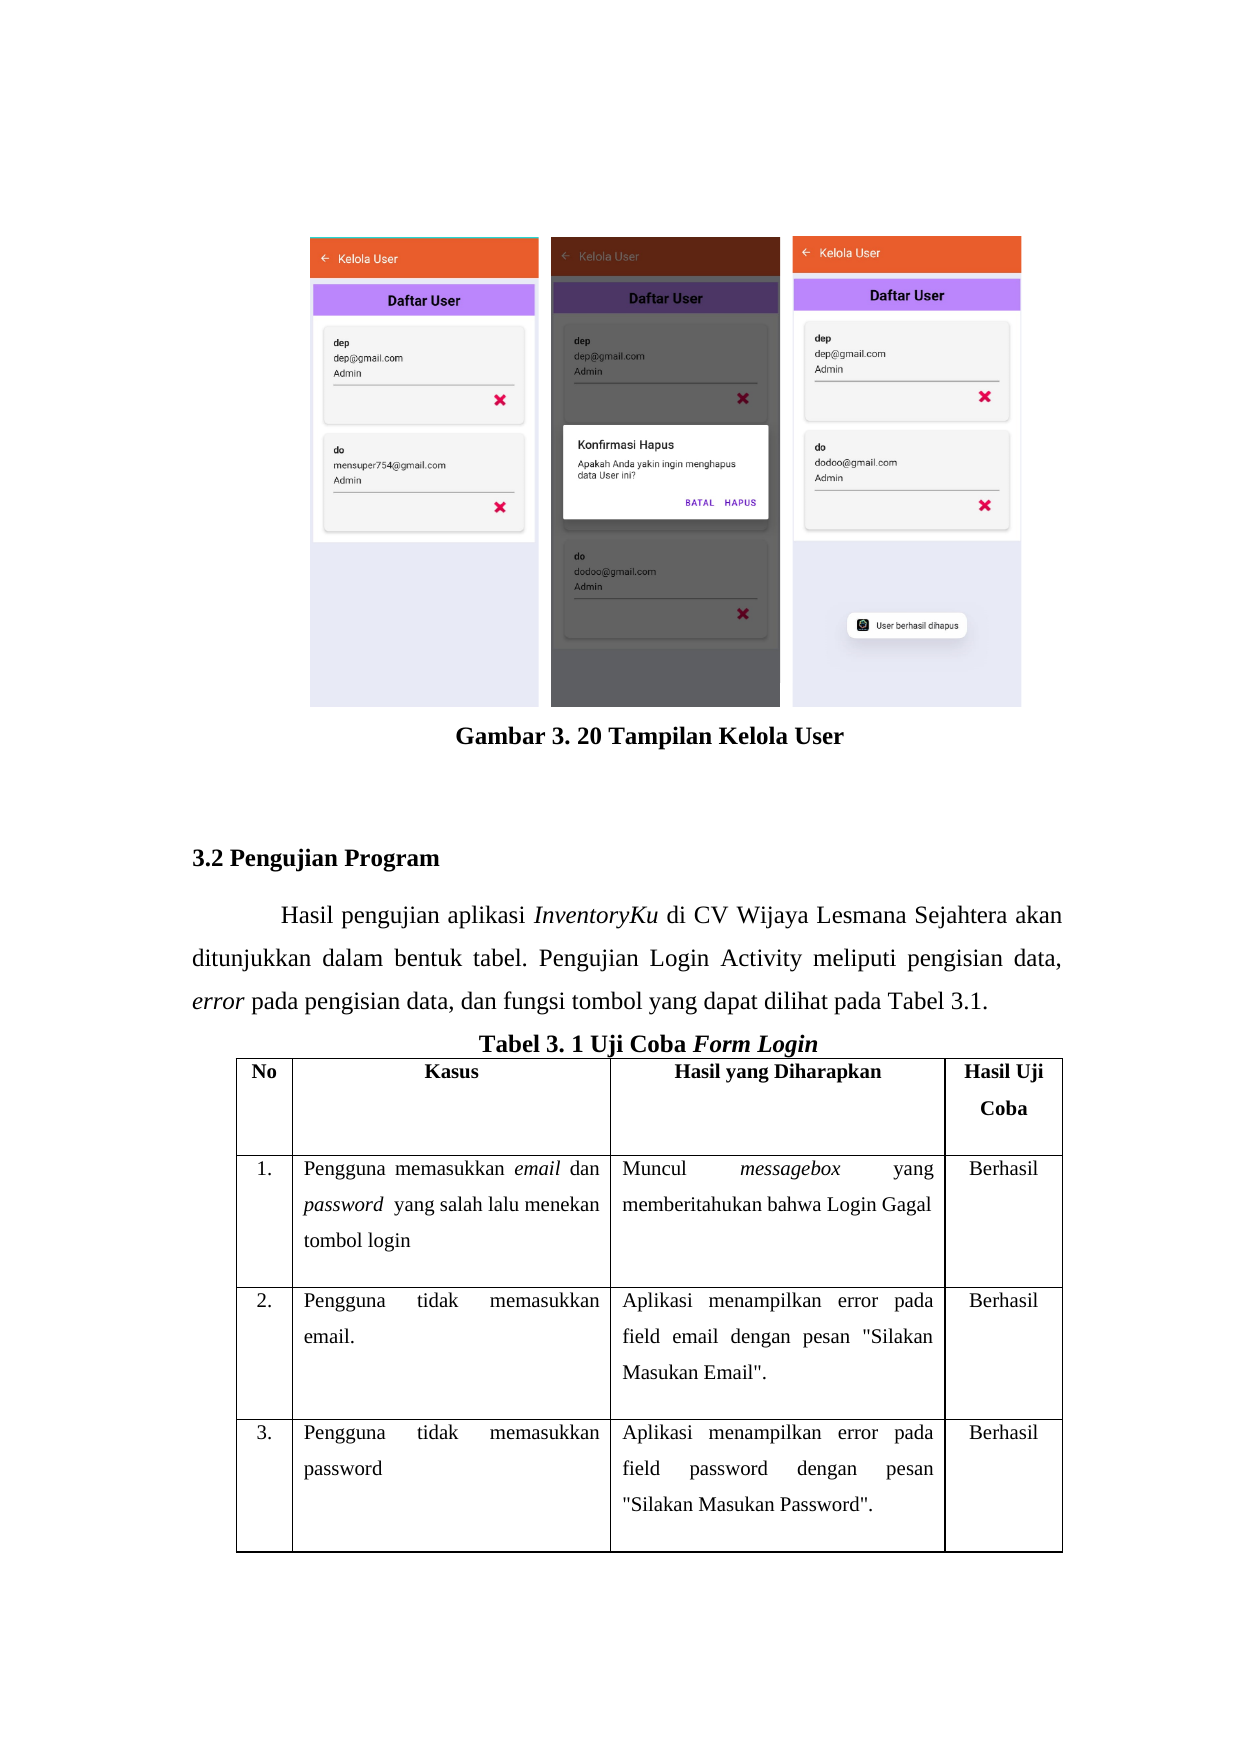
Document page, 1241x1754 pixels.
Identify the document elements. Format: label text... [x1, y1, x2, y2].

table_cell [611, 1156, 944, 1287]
text Hasil pengujian aplikasi InventoryKu di CV Wijaya Lesmana Sejahtera akan ditunjukkan dalam bentuk tabel. Pengujian Login Activity meliputi pengisian data, error pada pengisian data, dan fungsi tombol yang dapat dilihat pada Tabel 3.1. [192, 972, 1063, 1015]
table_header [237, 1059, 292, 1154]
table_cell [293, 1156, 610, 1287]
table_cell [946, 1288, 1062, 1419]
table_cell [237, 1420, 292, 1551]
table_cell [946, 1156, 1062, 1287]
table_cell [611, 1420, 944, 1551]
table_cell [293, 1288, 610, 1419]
picture [310, 237, 539, 707]
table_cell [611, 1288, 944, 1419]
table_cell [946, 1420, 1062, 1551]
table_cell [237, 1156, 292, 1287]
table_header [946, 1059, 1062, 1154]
text Hasil pengujian aplikasi InventoryKu di CV Wijaya Lesmana Sejahtera akan ditunjukkan dalam bentuk tabel. Pengujian Login Activity meliputi pengisian data, error pada pengisian data, dan fungsi tombol yang dapat dilihat pada Tabel 3.1. [192, 900, 1063, 943]
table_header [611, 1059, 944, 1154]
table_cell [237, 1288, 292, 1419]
picture [551, 237, 781, 707]
text Gambar 3. 20 Tampilan Kelola User [236, 721, 1063, 749]
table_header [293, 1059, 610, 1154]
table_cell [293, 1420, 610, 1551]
subtitle 3.2 Pengujian Program [192, 843, 1063, 871]
picture [792, 236, 1022, 707]
text Tabel 3. 1 Uji Coba Form Login [236, 1029, 1063, 1058]
